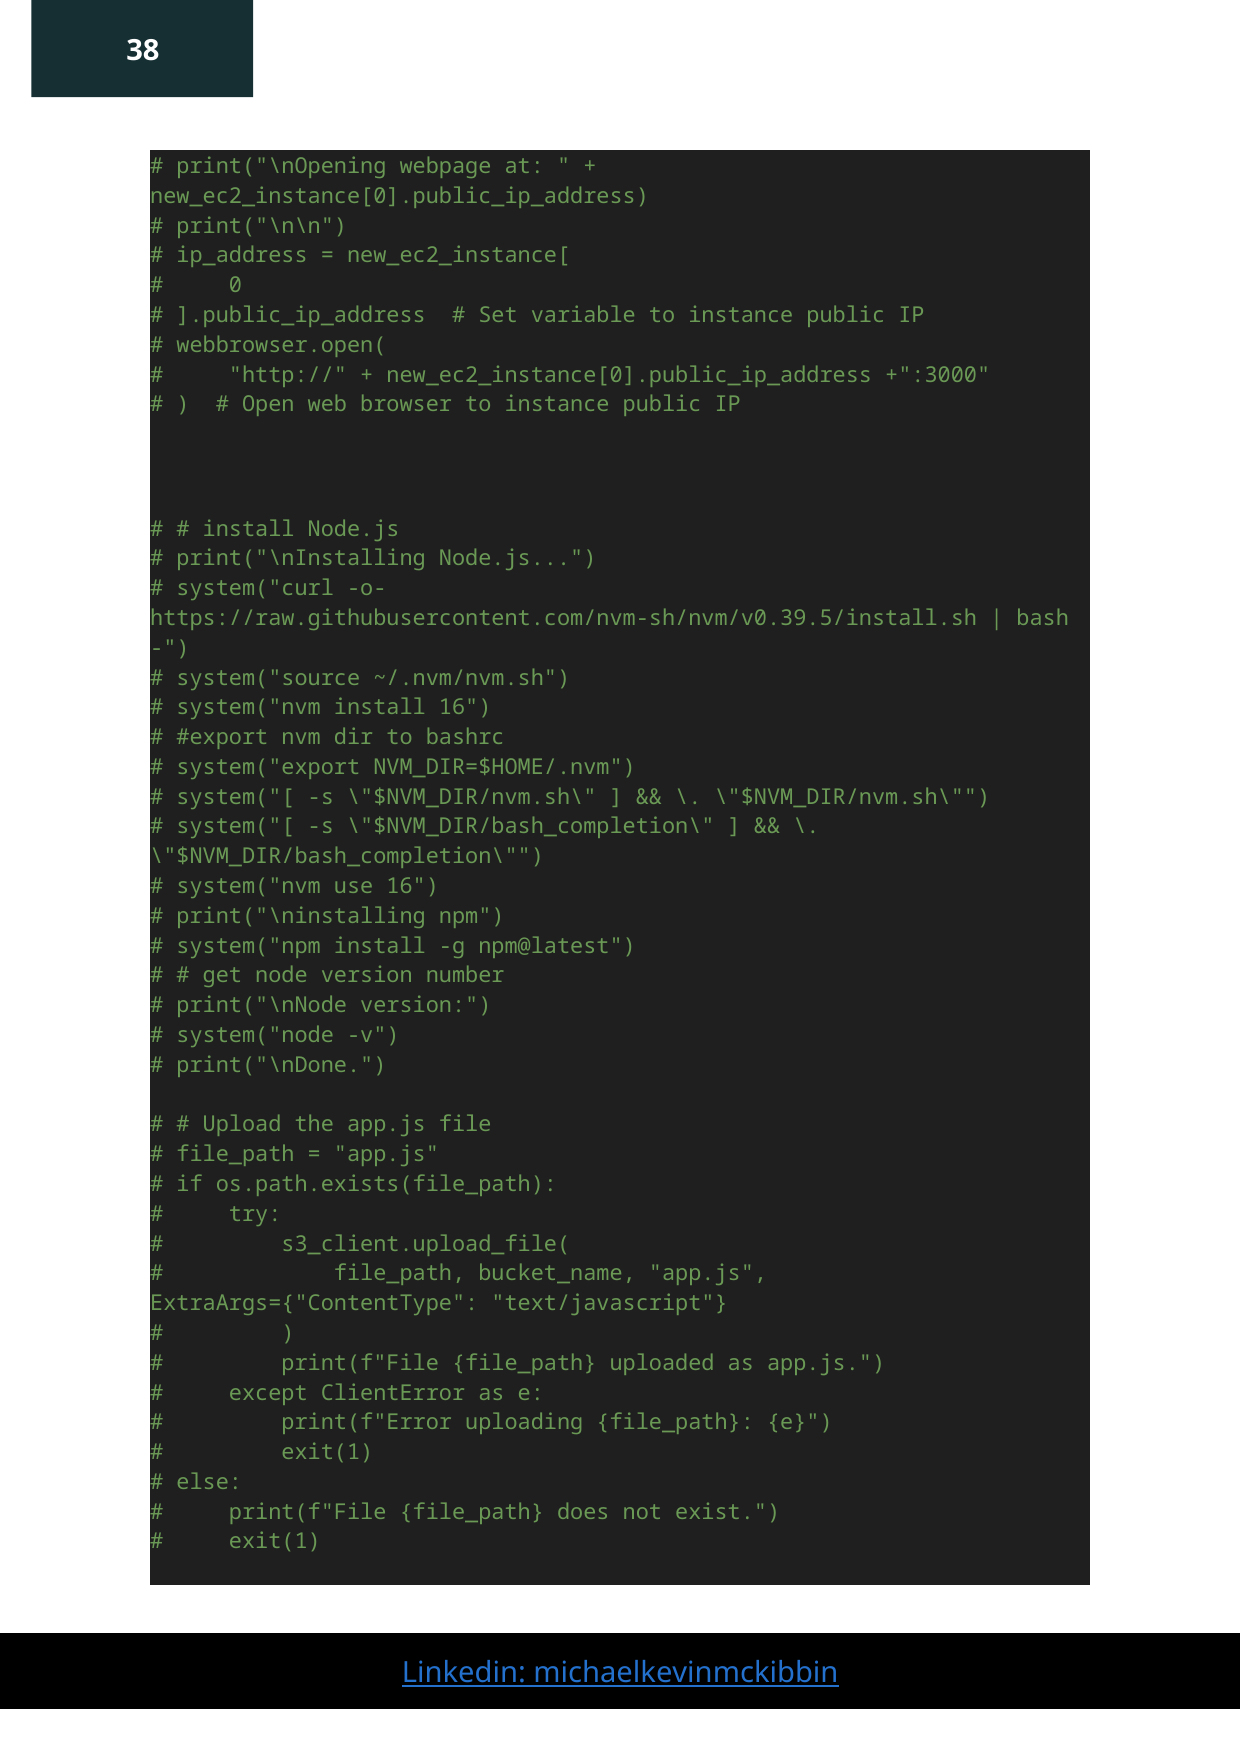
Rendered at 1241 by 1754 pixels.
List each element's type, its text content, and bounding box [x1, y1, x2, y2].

text # if os.path.exists(file_path): [150, 1168, 1090, 1198]
text # system("npm install -g npm@latest") [150, 930, 1090, 959]
text # system("source ~/.nvm/nvm.sh") [150, 662, 1090, 691]
text # print(f"File {file_path} uploaded as app.js.") [150, 1347, 1090, 1377]
text # system("[ -s \"$NVM_DIR/nvm.sh\" ] && \. \"$NVM_DIR/nvm.sh\"") [150, 781, 1090, 811]
text # system("nvm use 16") [150, 870, 1090, 900]
text # "http://" + new_ec2_instance[0].public_ip_address +":3000" [150, 358, 1090, 388]
text # exit(1) [150, 1526, 1090, 1555]
text # #export nvm dir to bashrc [150, 721, 1090, 751]
text # # get node version number [150, 959, 1090, 989]
text # ip_address = new_ec2_instance[ [150, 239, 1090, 269]
text # print("\nDone.") [150, 1049, 1090, 1079]
text # ) [150, 1317, 1090, 1347]
text # system("export NVM_DIR=$HOME/.nvm") [150, 751, 1090, 781]
text # print("\nOpening webpage at: " + new_ec2_instance[0].public_ip_address) [150, 150, 1090, 209]
text # print("\ninstalling npm") [150, 900, 1090, 930]
text # print("\n\n") [150, 209, 1090, 239]
text # system("curl -o- https://raw.githubusercontent.com/nvm-sh/nvm/v0.39.5/install.sh | bash -") [150, 572, 1090, 662]
text # print(f"File {file_path} does not exist.") [150, 1496, 1090, 1526]
text # webbrowser.open( [150, 329, 1090, 358]
text # file_path, bucket_name, "app.js", ExtraArgs={"ContentType": "text/javascript"} [150, 1257, 1090, 1317]
text # file_path = "app.js" [150, 1138, 1090, 1168]
text # print(f"Error uploading {file_path}: {e}") [150, 1406, 1090, 1436]
text # system("node -v") [150, 1019, 1090, 1049]
text # # install Node.js [150, 513, 1090, 542]
text # # Upload the app.js file [150, 1108, 1090, 1138]
text # system("nvm install 16") [150, 691, 1090, 721]
text # else: [150, 1466, 1090, 1496]
text # ].public_ip_address # Set variable to instance public IP [150, 299, 1090, 329]
text # except ClientError as e: [150, 1377, 1090, 1406]
text # try: [150, 1198, 1090, 1228]
text # ) # Open web browser to instance public IP [150, 388, 1090, 418]
text # s3_client.upload_file( [150, 1228, 1090, 1257]
text # print("\nNode version:") [150, 989, 1090, 1019]
text # system("[ -s \"$NVM_DIR/bash_completion\" ] && \. \"$NVM_DIR/bash_completion\"") [150, 811, 1090, 870]
text # 0 [150, 269, 1090, 299]
text # print("\nInstalling Node.js...") [150, 542, 1090, 572]
text # exit(1) [150, 1436, 1090, 1466]
